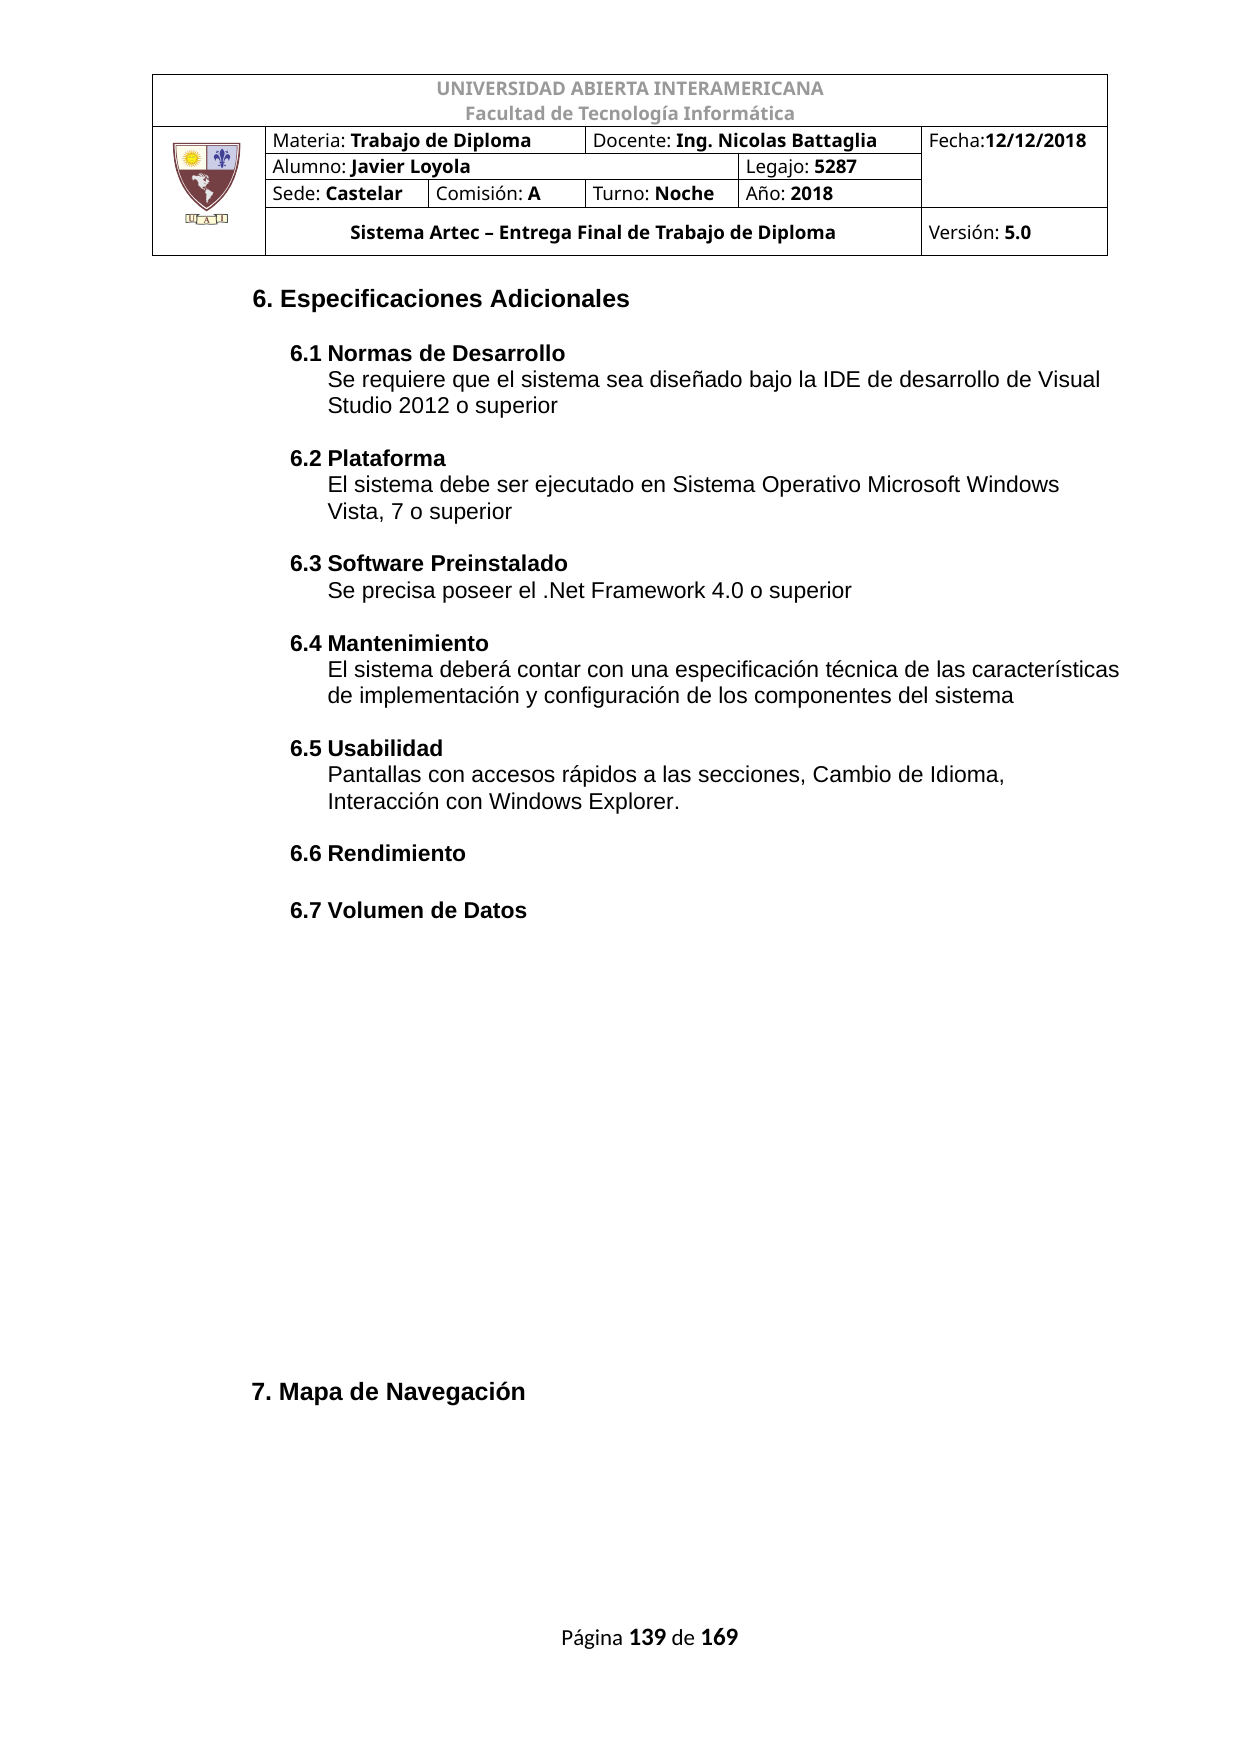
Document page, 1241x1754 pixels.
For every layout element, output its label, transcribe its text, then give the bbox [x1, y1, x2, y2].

text Se precisa poseer el .Net Framework 4.0 o superior [327, 577, 1122, 603]
list Rendimiento [290, 840, 1122, 867]
text El sistema deberá contar con una especificación técnica de las características de implementación y configuración de los componentes del sistema [327, 656, 1122, 708]
text 6. Especificaciones Adicionales [252, 284, 1122, 313]
text El sistema debe ser ejecutado en Sistema Operativo Microsoft Windows Vista, 7 o superior [327, 471, 1122, 524]
list Usabilidad [290, 735, 1122, 761]
text Pantallas con accesos rápidos a las secciones, Cambio de Idioma, Interacción con Windows Explorer. [327, 761, 1122, 814]
picture [157, 136, 257, 228]
text 7. Mapa de Navegación [177, 1377, 1122, 1406]
text Se requiere que el sistema sea diseñado bajo la IDE de desarrollo de Visual Studio 2012 o superior [327, 366, 1122, 419]
list Plataforma [290, 445, 1122, 471]
list Volumen de Datos [290, 897, 1122, 923]
list Mantenimiento [290, 629, 1122, 656]
list Software Preinstalado [290, 550, 1122, 577]
list Normas de Desarrollo [290, 339, 1122, 366]
